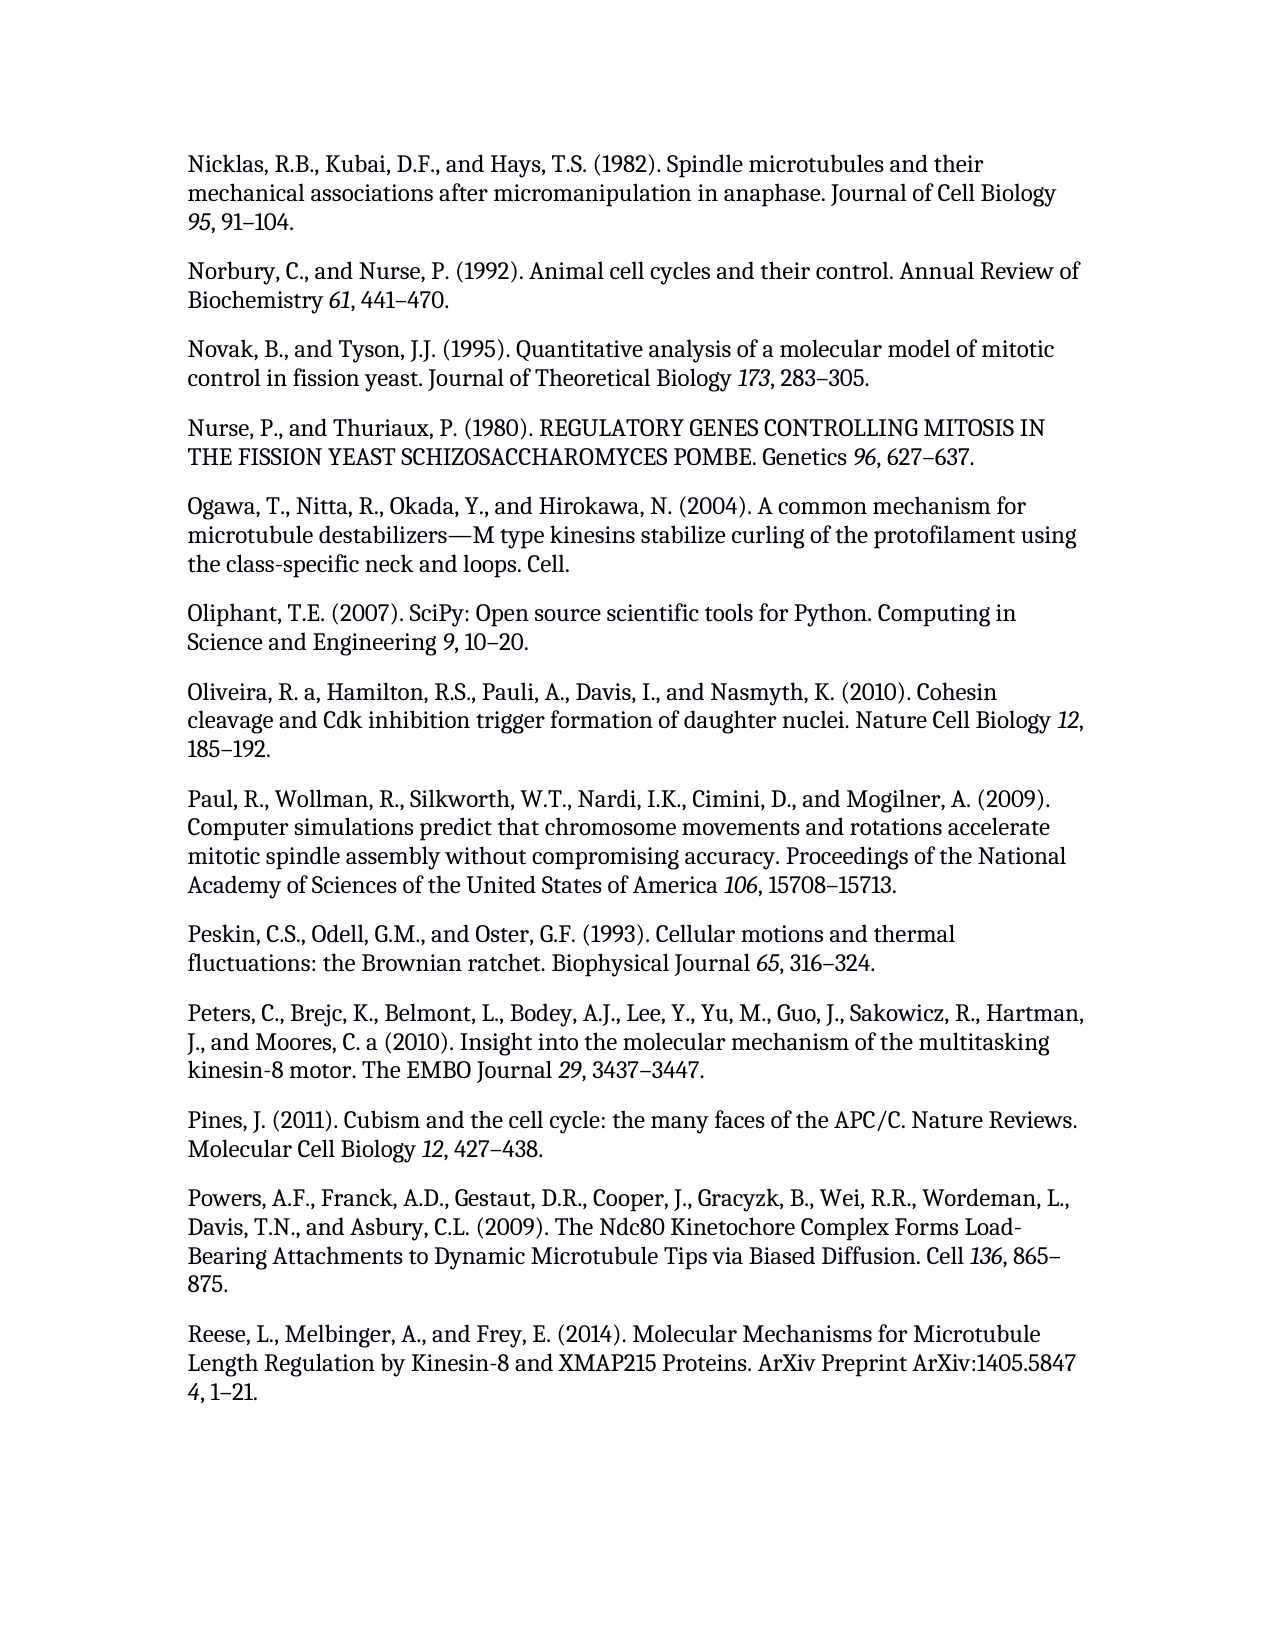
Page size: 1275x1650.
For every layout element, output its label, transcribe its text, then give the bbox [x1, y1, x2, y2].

text Nurse, P., and Thuriaux, P. (1980). REGULATORY GENES CONTROLLING MITOSIS IN THE FISSION YEAST SCHIZOSACCHAROMYCES POMBE. Genetics 96, 627–637. [187, 414, 1087, 471]
text Norbury, C., and Nurse, P. (1992). Animal cell cycles and their control. Annual Review of Biochemistry 61, 441–470. [187, 257, 1087, 314]
text Nicklas, R.B., Kubai, D.F., and Hays, T.S. (1982). Spindle microtubules and their mechanical associations after micromanipulation in anaphase. Journal of Cell Biology 95, 91–104. [187, 150, 1087, 236]
text Peskin, C.S., Odell, G.M., and Oster, G.F. (1993). Cellular motions and thermal fluctuations: the Brownian ratchet. Biophysical Journal 65, 316–324. [187, 920, 1087, 978]
text Novak, B., and Tyson, J.J. (1995). Quantitative analysis of a molecular model of mitotic control in fission yeast. Journal of Theoretical Biology 173, 283–305. [187, 335, 1087, 393]
text Peters, C., Brejc, K., Belmont, L., Bodey, A.J., Lee, Y., Yu, M., Guo, J., Sakowicz, R., Hartman, J., and Moores, C. a (2010). Insight into the molecular mechanism of the multitasking kinesin-8 motor. The EMBO Journal 29, 3437–3447. [187, 999, 1087, 1085]
text Reese, L., Melbinger, A., and Frey, E. (2014). Molecular Mechanisms for Microtubule Length Regulation by Kinesin-8 and XMAP215 Proteins. ArXiv Preprint ArXiv:1405.5847 4, 1–21. [187, 1320, 1087, 1406]
text Oliphant, T.E. (2007). SciPy: Open source scientific tools for Python. Computing in Science and Engineering 9, 10–20. [187, 599, 1087, 657]
text Powers, A.F., Franck, A.D., Gestaut, D.R., Cooper, J., Gracyzk, B., Wei, R.R., Wordeman, L., Davis, T.N., and Asbury, C.L. (2009). The Ndc80 Kinetochore Complex Forms Load-Bearing Attachments to Dynamic Microtubule Tips via Biased Diffusion. Cell 136, 865–875. [187, 1184, 1087, 1299]
text Oliveira, R. a, Hamilton, R.S., Pauli, A., Davis, I., and Nasmyth, K. (2010). Cohesin cleavage and Cdk inhibition trigger formation of daughter nuclei. Nature Cell Biology 12, 185–192. [187, 677, 1087, 764]
text Paul, R., Wollman, R., Silkworth, W.T., Nardi, I.K., Cimini, D., and Mogilner, A. (2009). Computer simulations predict that chromosome movements and rotations accelerate mitotic spindle assembly without compromising accuracy. Proceedings of the National Academy of Sciences of the United States of America 106, 15708–15713. [187, 784, 1087, 899]
text Ogawa, T., Nitta, R., Okada, Y., and Hirokawa, N. (2004). A common mechanism for microtubule destabilizers—M type kinesins stabilize curling of the protofilament using the class-specific neck and loops. Cell. [187, 492, 1087, 578]
text Pines, J. (2011). Cubism and the cell cycle: the many faces of the APC/C. Nature Reviews. Molecular Cell Biology 12, 427–438. [187, 1106, 1087, 1163]
